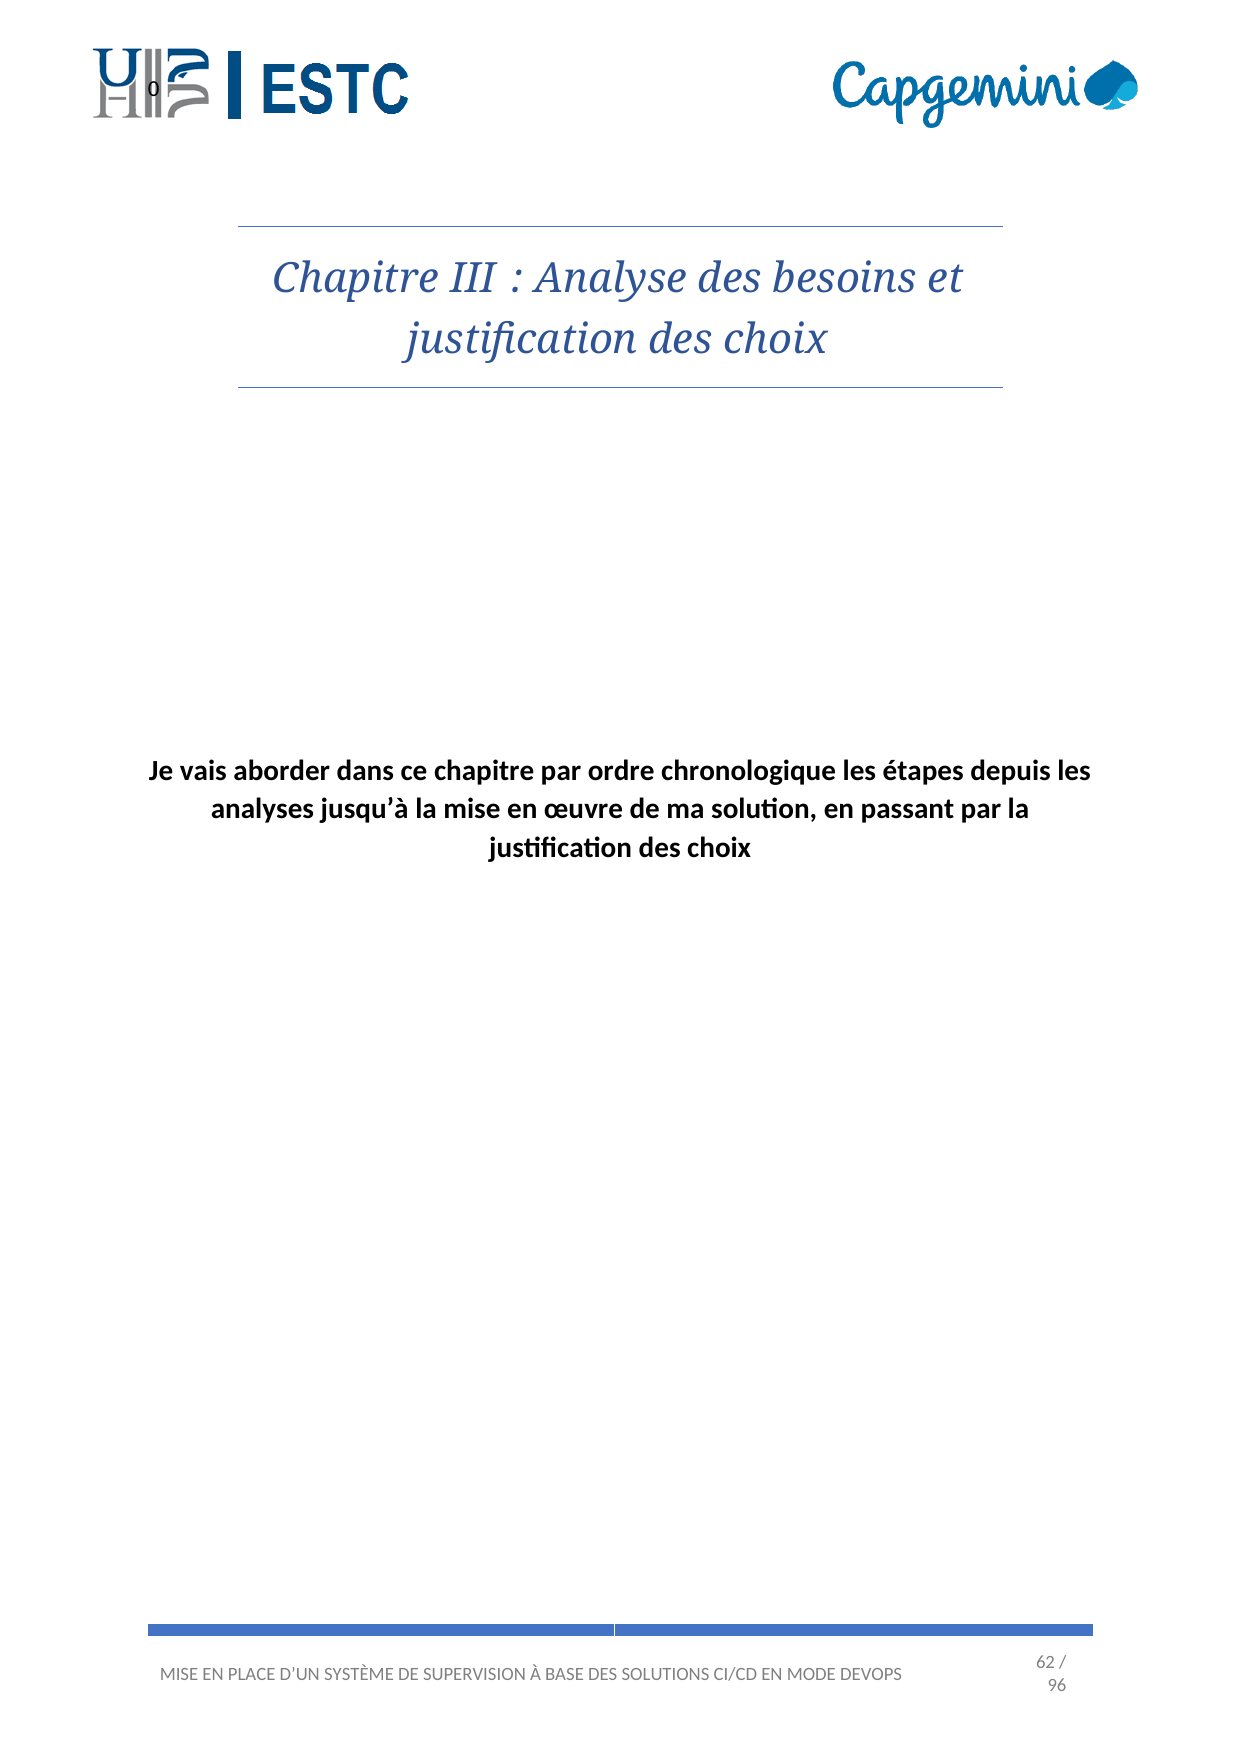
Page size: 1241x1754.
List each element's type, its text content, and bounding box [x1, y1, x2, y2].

picture [87, 40, 418, 136]
text Je vais aborder dans ce chapitre par ordre chronologique les étapes depuis les analyses jusqu’à la mise en œuvre de ma solution, en passant par la justification des choix [148, 752, 1093, 864]
picture [833, 60, 1139, 128]
subtitle Chapitre III : Analyse des besoins et justification des choix [238, 227, 1003, 387]
